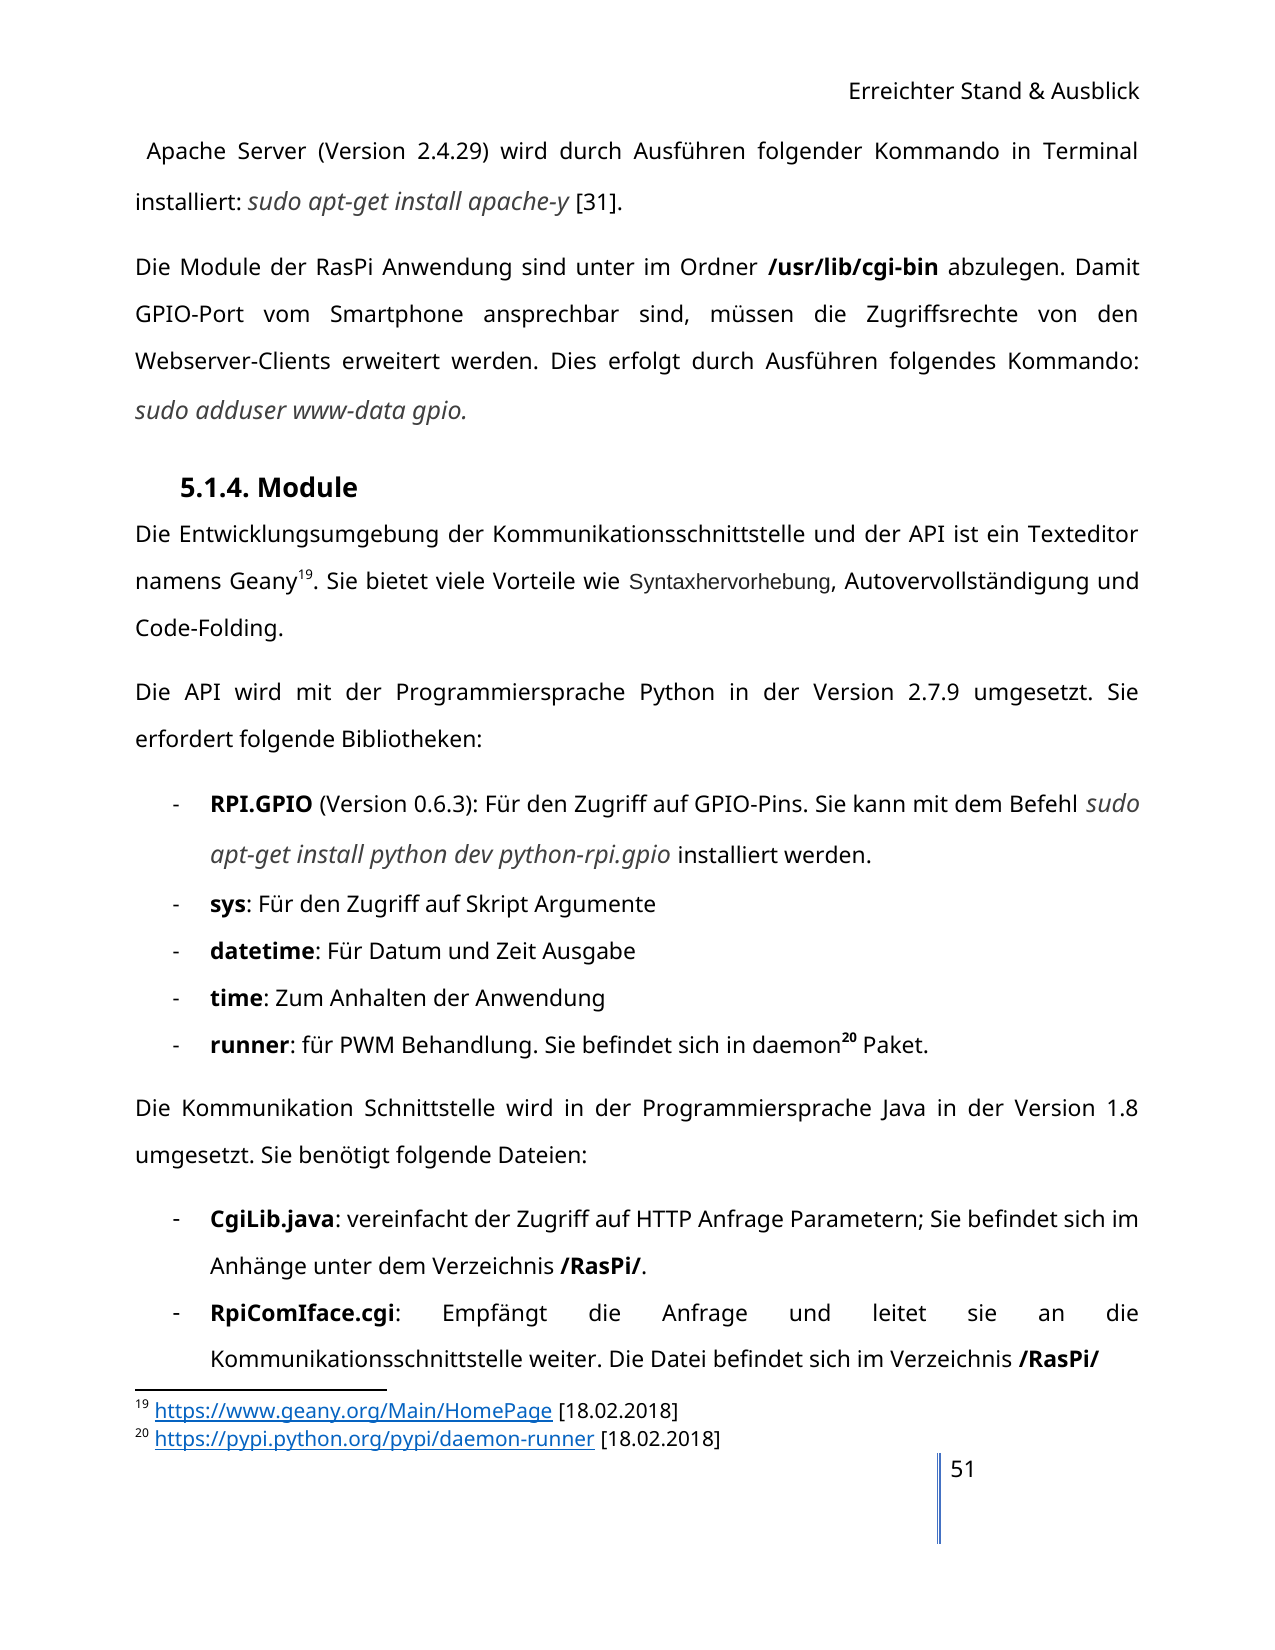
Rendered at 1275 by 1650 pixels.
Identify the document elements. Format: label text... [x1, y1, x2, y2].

list RpiComIface.cgi: Empfängt die Anfrage und leitet sie an die Kommunikationsschnittstelle weiter. Die Datei befindet sich im Verzeichnis /RasPi/ [172, 1296, 1140, 1374]
text Die Entwicklungsumgebung der Kommunikationsschnittstelle und der API ist ein Texteditor namens Geany. Sie bietet viele Vorteile wie Syntaxhervorhebung, Autovervollständigung und Code-Folding. [135, 518, 1140, 643]
text Die Kommunikation Schnittstelle wird in der Programmiersprache Java in der Version 1.8 umgesetzt. Sie benötigt folgende Dateien: [135, 1092, 1140, 1170]
text Apache Server (Version 2.4.29) wird durch Ausführen folgender Kommando in Terminal installiert: sudo apt-get install apache-y . [135, 135, 1140, 217]
list sys: Für den Zugriff auf Skript Argumente [172, 888, 1140, 919]
text Die API wird mit der Programmiersprache Python in der Version 2.7.9 umgesetzt. Sie erfordert folgende Bibliotheken: [135, 676, 1140, 754]
list time: Zum Anhalten der Anwendung [172, 982, 1140, 1013]
list CgiLib.java: vereinfacht der Zugriff auf HTTP Anfrage Parametern; Sie befindet sich im Anhänge unter dem Verzeichnis /RasPi/. [172, 1203, 1140, 1281]
list runner: für PWM Behandlung. Sie befindet sich in daemon Paket. [172, 1029, 1140, 1060]
text Die Module der RasPi Anwendung sind unter im Ordner /usr/lib/cgi-bin abzulegen. Damit GPIO-Port vom Smartphone ansprechbar sind, müssen die Zugriffsrechte von den Webserver-Clients erweitert werden. Dies erfolgt durch Ausführen folgendes Kommando: sudo adduser www-data gpio. [135, 251, 1140, 427]
subtitle Module [180, 469, 1140, 506]
list RPI.GPIO (Version 0.6.3): Für den Zugriff auf GPIO-Pins. Sie kann mit dem Befehl sudo apt-get install python dev python-rpi.gpio installiert werden. [172, 786, 1140, 871]
list datetime: Für Datum und Zeit Ausgabe [172, 935, 1140, 966]
